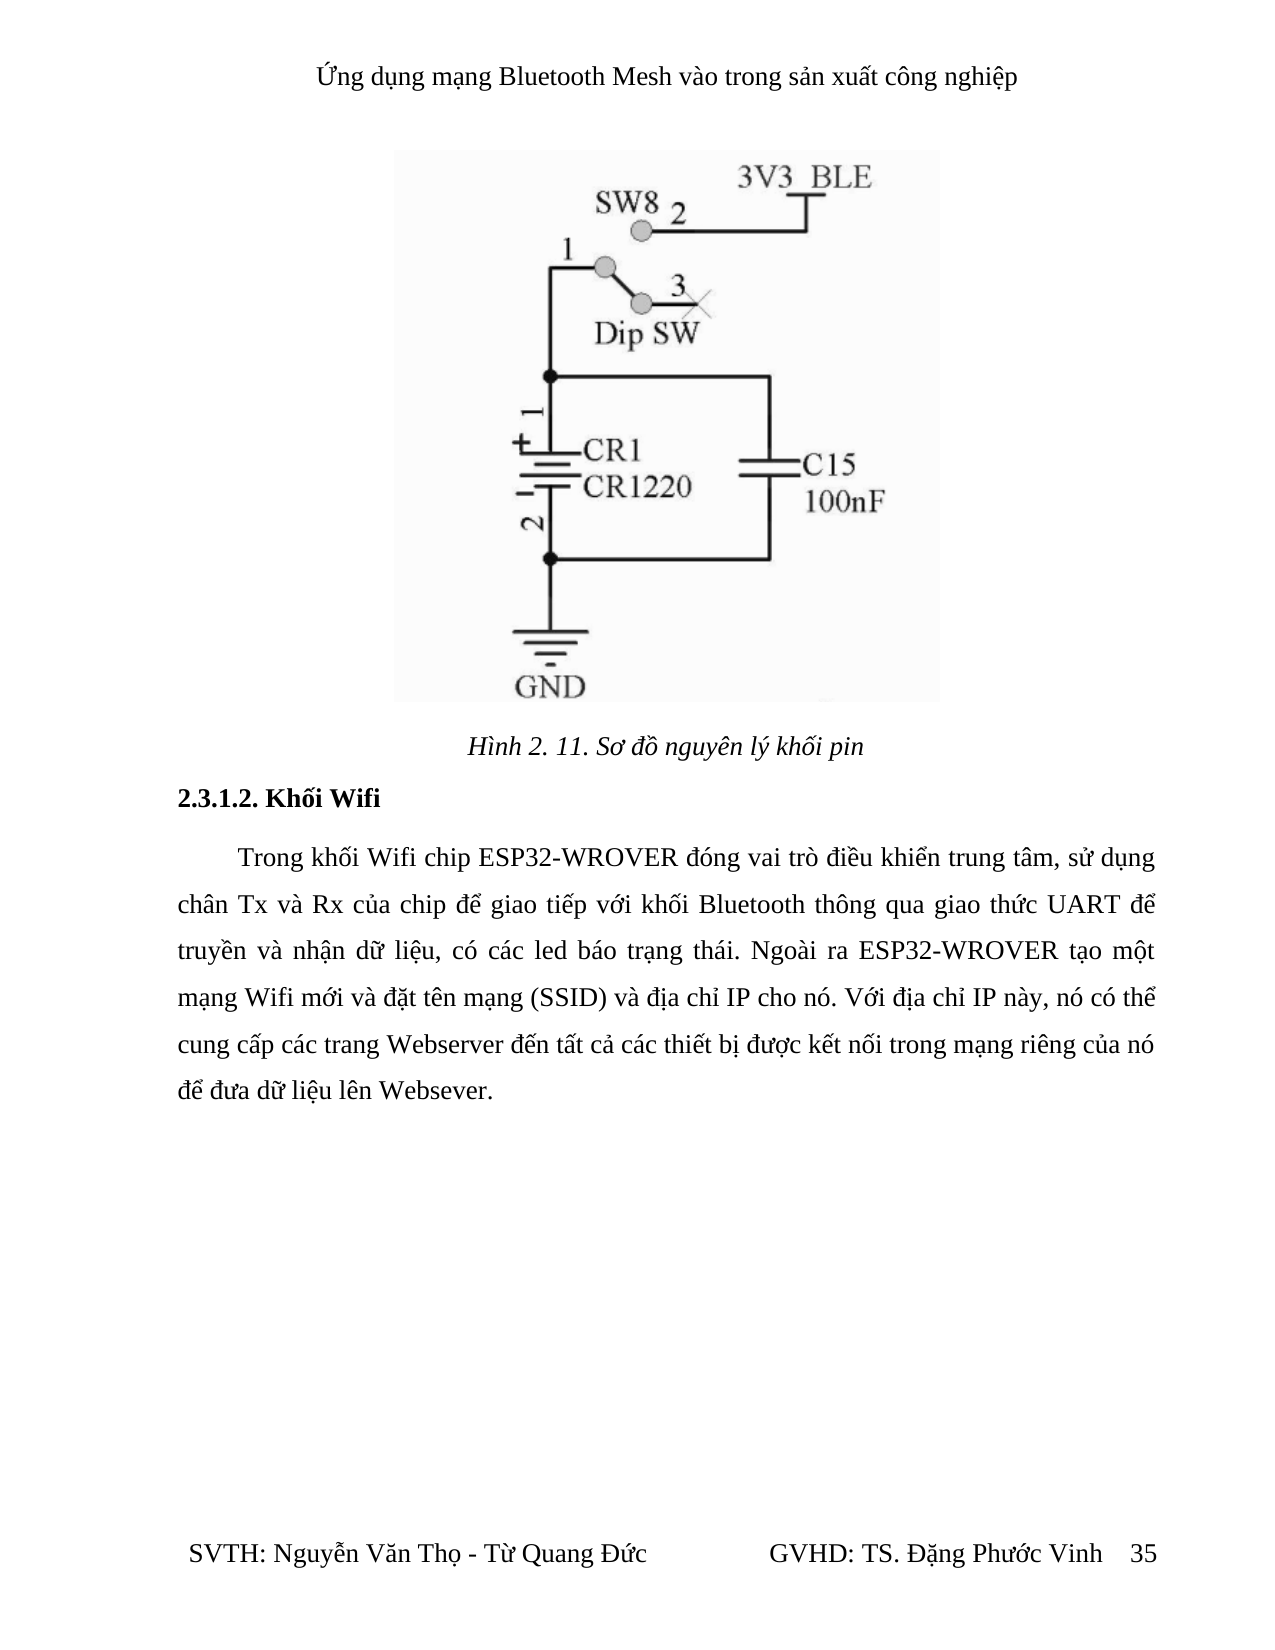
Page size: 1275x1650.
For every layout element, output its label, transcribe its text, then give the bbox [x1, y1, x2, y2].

text Trong khối Wifi chip ESP32-WROVER đóng vai trò điều khiển trung tâm, sử dụng chân Tx và Rx của chip để giao tiếp với khối Bluetooth thông qua giao thức UART để truyền và nhận dữ liệu, có các led báo trạng thái. Ngoài ra ESP32-WROVER tạo một mạng Wifi mới và đặt tên mạng (SSID) và địa chỉ IP cho nó. Với địa chỉ IP này, nó có thể cung cấp các trang Webserver đến tất cả các thiết bị được kết nối trong mạng riêng của nó để đưa dữ liệu lên Websever. [177, 841, 1157, 1106]
text 2.3.1.2. Khối Wifi [177, 782, 1157, 813]
picture [393, 150, 941, 702]
text Hình 2. 11. Sơ đồ nguyên lý khối pin [177, 730, 1157, 761]
